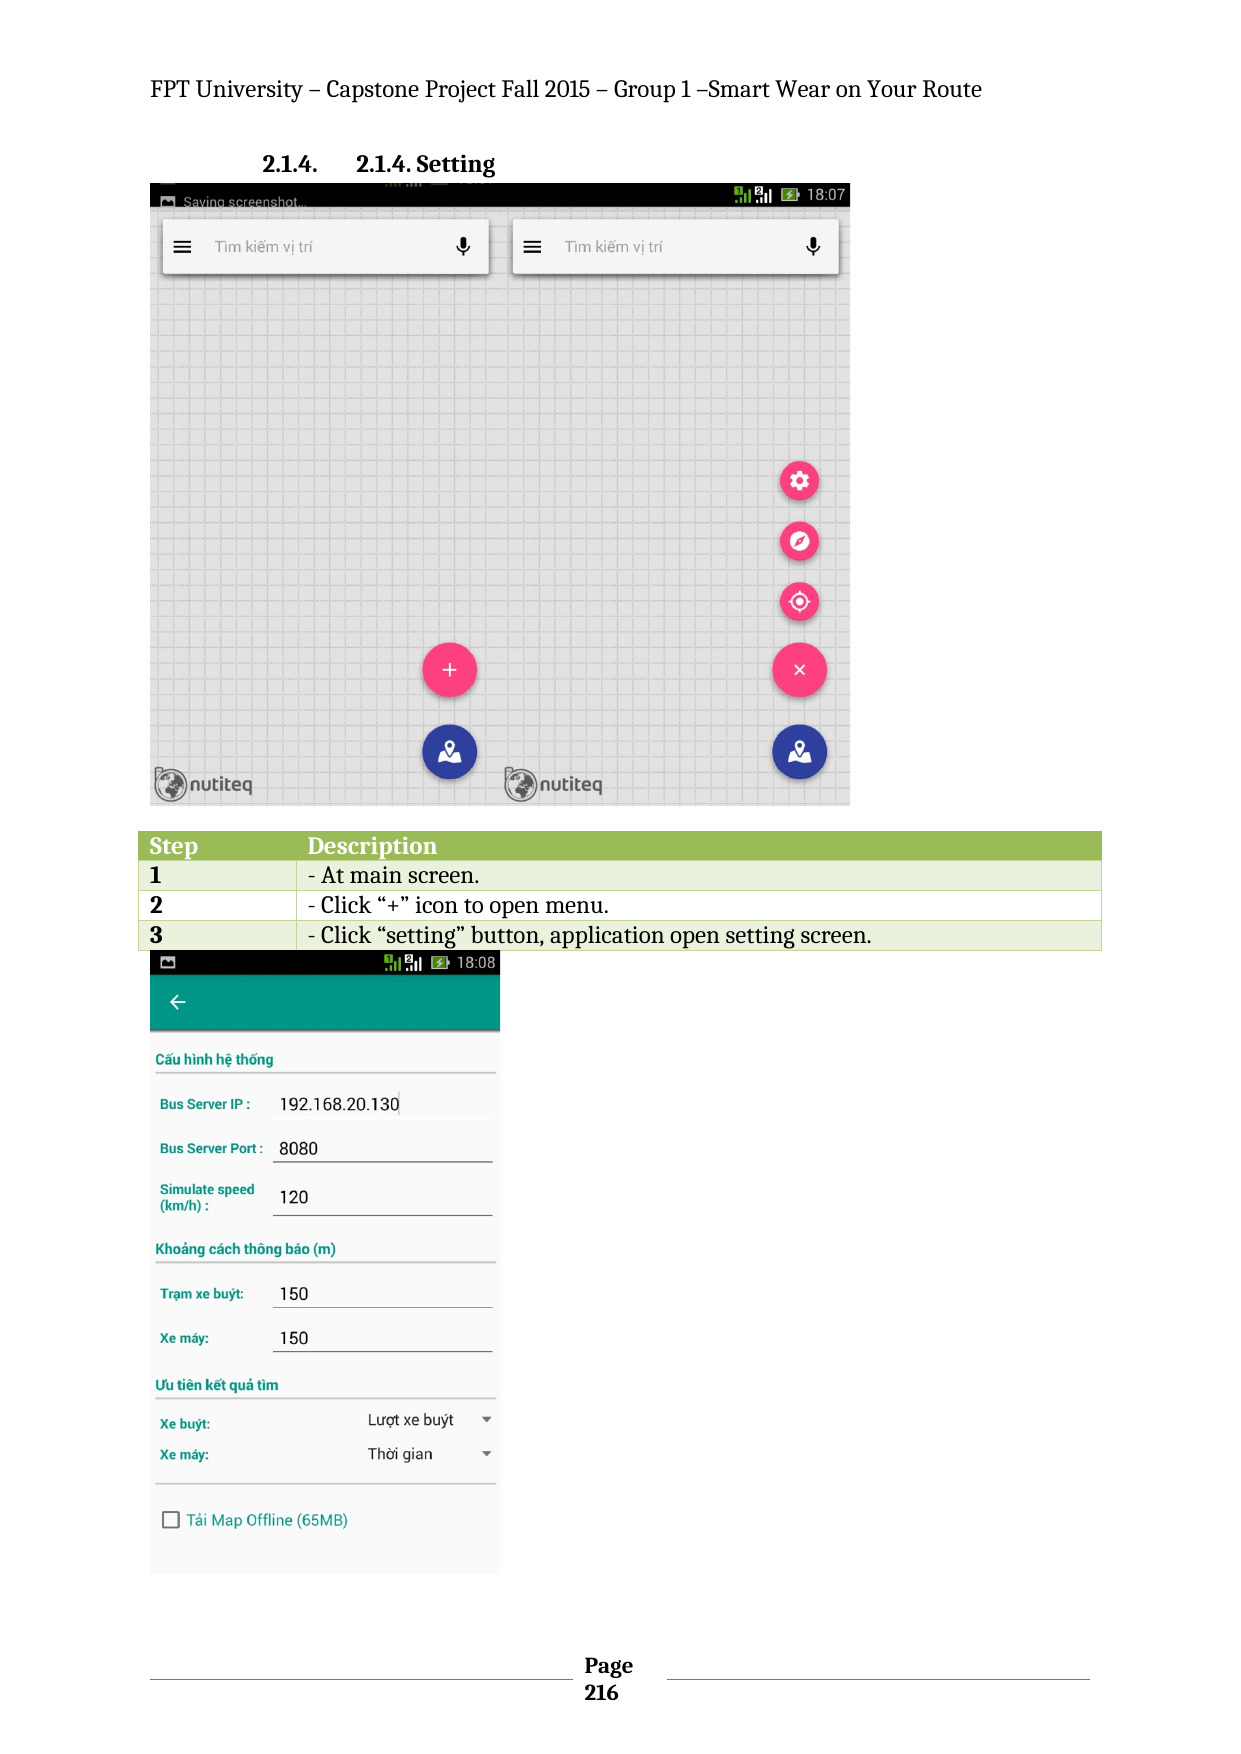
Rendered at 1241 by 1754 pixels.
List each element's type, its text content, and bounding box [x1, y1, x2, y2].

picture [150, 950, 501, 1574]
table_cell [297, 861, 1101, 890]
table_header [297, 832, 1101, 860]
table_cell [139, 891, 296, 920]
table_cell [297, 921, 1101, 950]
picture [150, 183, 851, 806]
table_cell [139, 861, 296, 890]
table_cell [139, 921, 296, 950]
subtitle 2.1.4. Setting [262, 150, 1090, 179]
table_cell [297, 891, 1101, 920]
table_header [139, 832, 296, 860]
